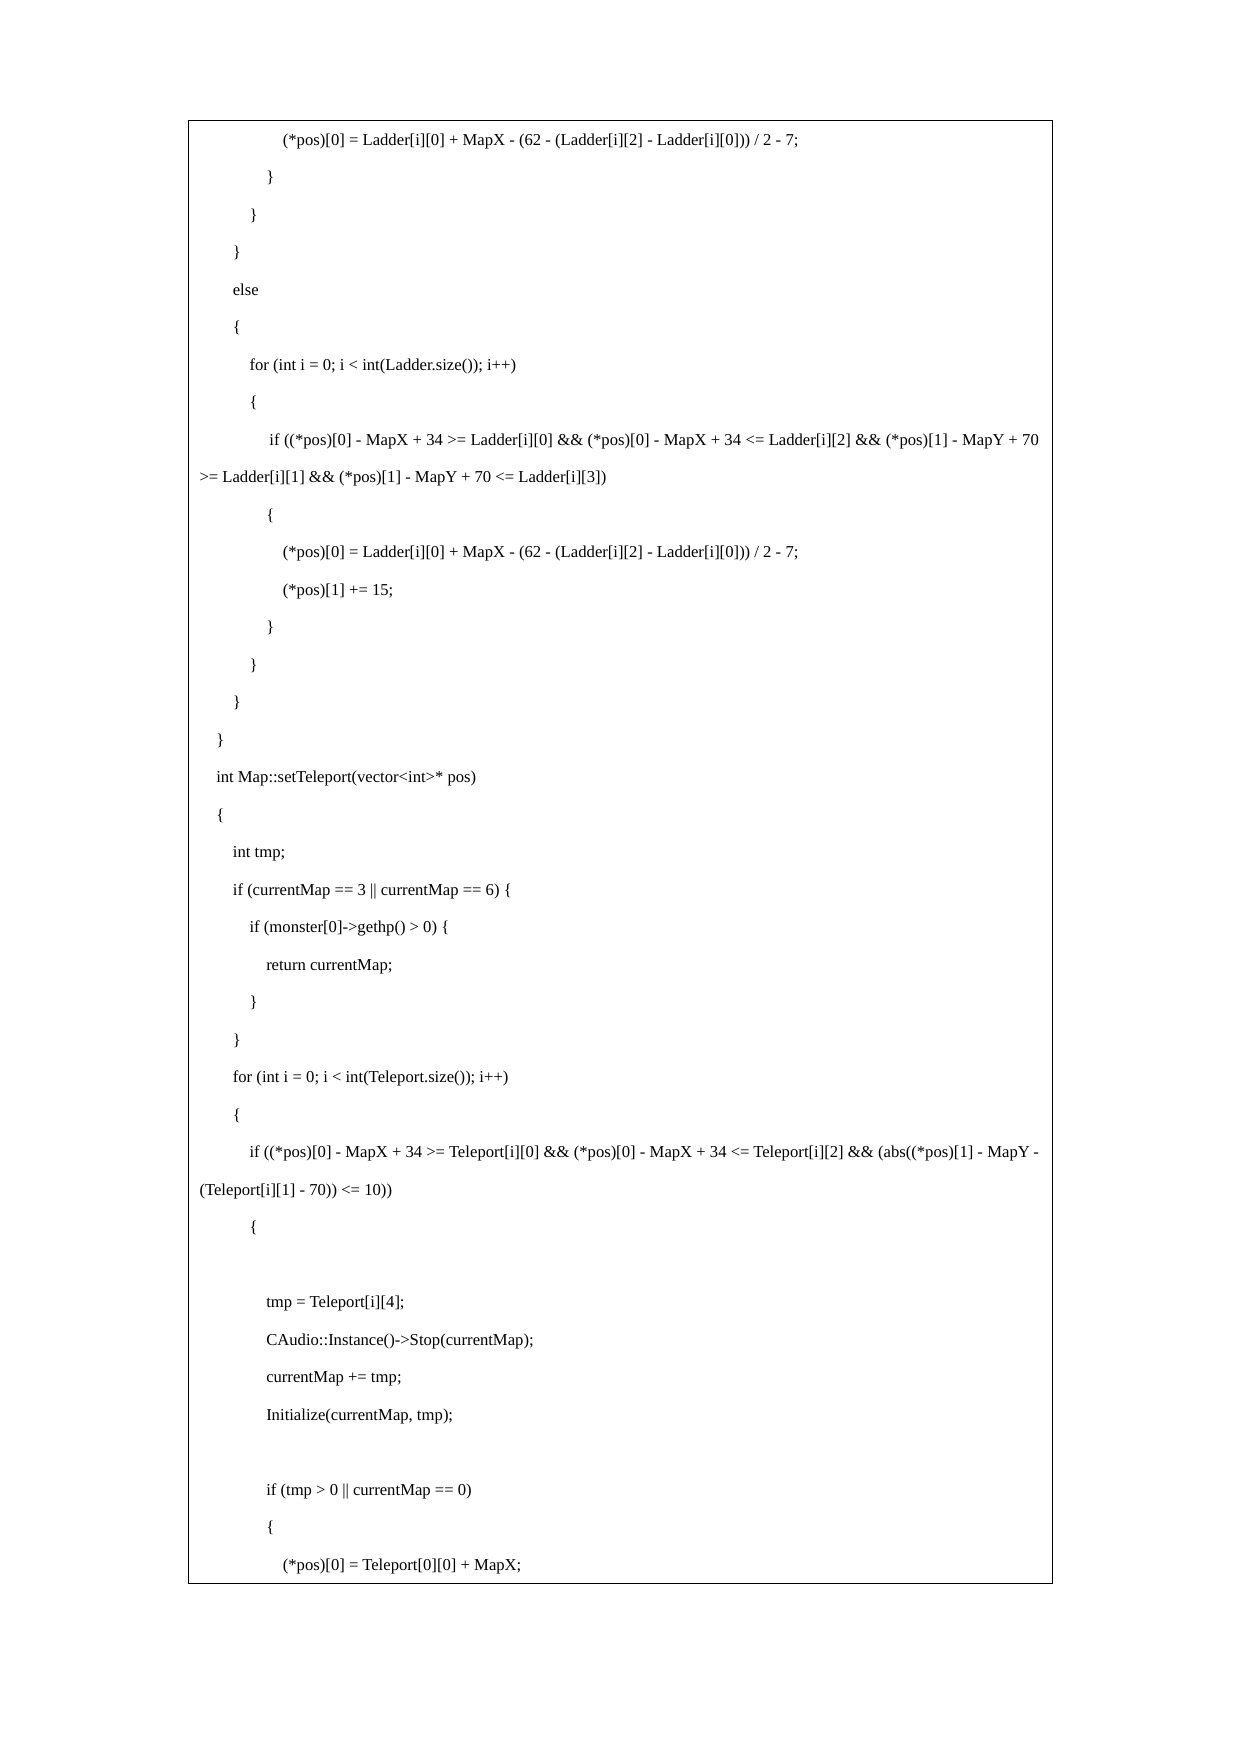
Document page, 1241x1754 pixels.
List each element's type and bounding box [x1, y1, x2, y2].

table_cell [189, 121, 1052, 1583]
